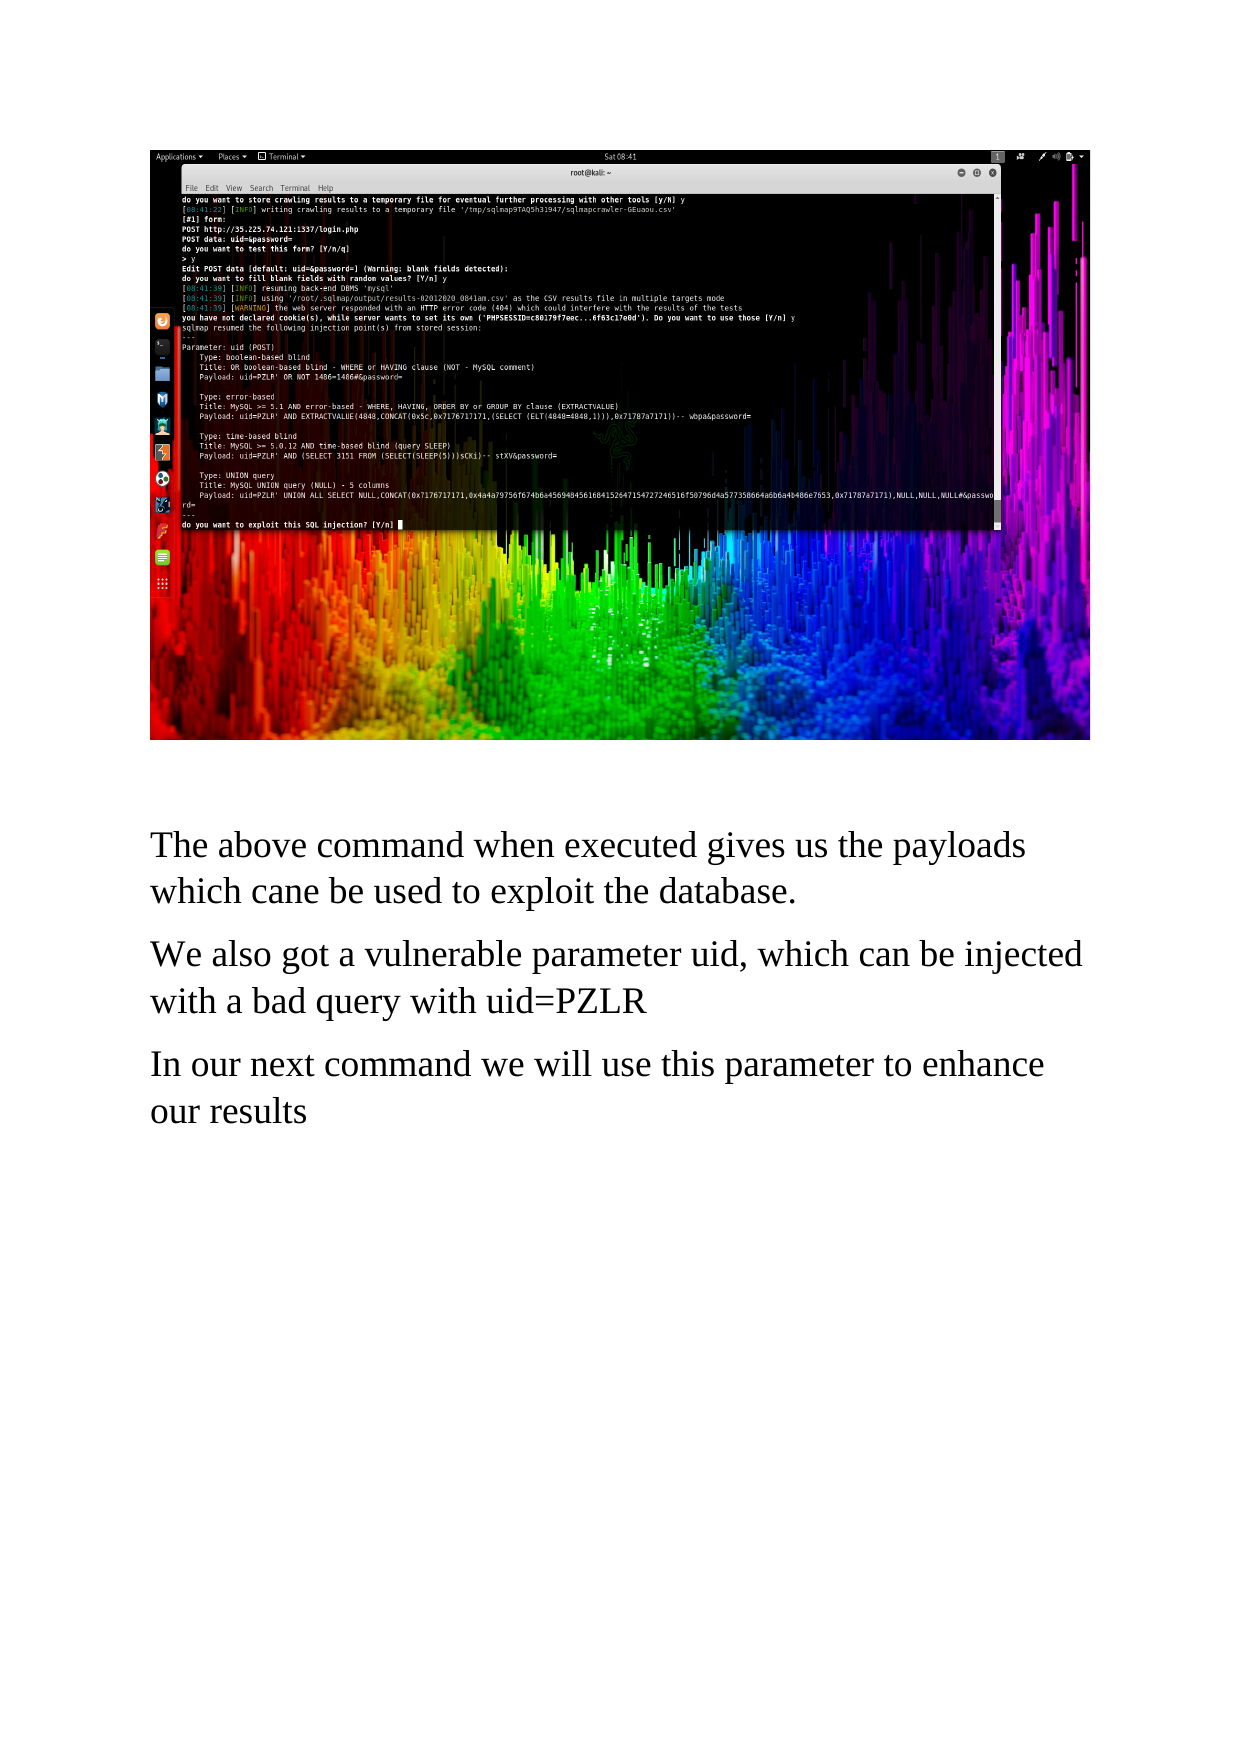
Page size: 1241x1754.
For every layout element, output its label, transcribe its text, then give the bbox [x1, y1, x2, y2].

text In our next command we will use this parameter to enhance our results [150, 1042, 1090, 1131]
picture [150, 150, 1091, 740]
text The above command when executed gives us the payloads which cane be used to exploit the database. [150, 822, 1090, 912]
text We also got a vulnerable parameter uid, which can be injected with a bad query with uid=PZLR [150, 932, 1090, 1022]
